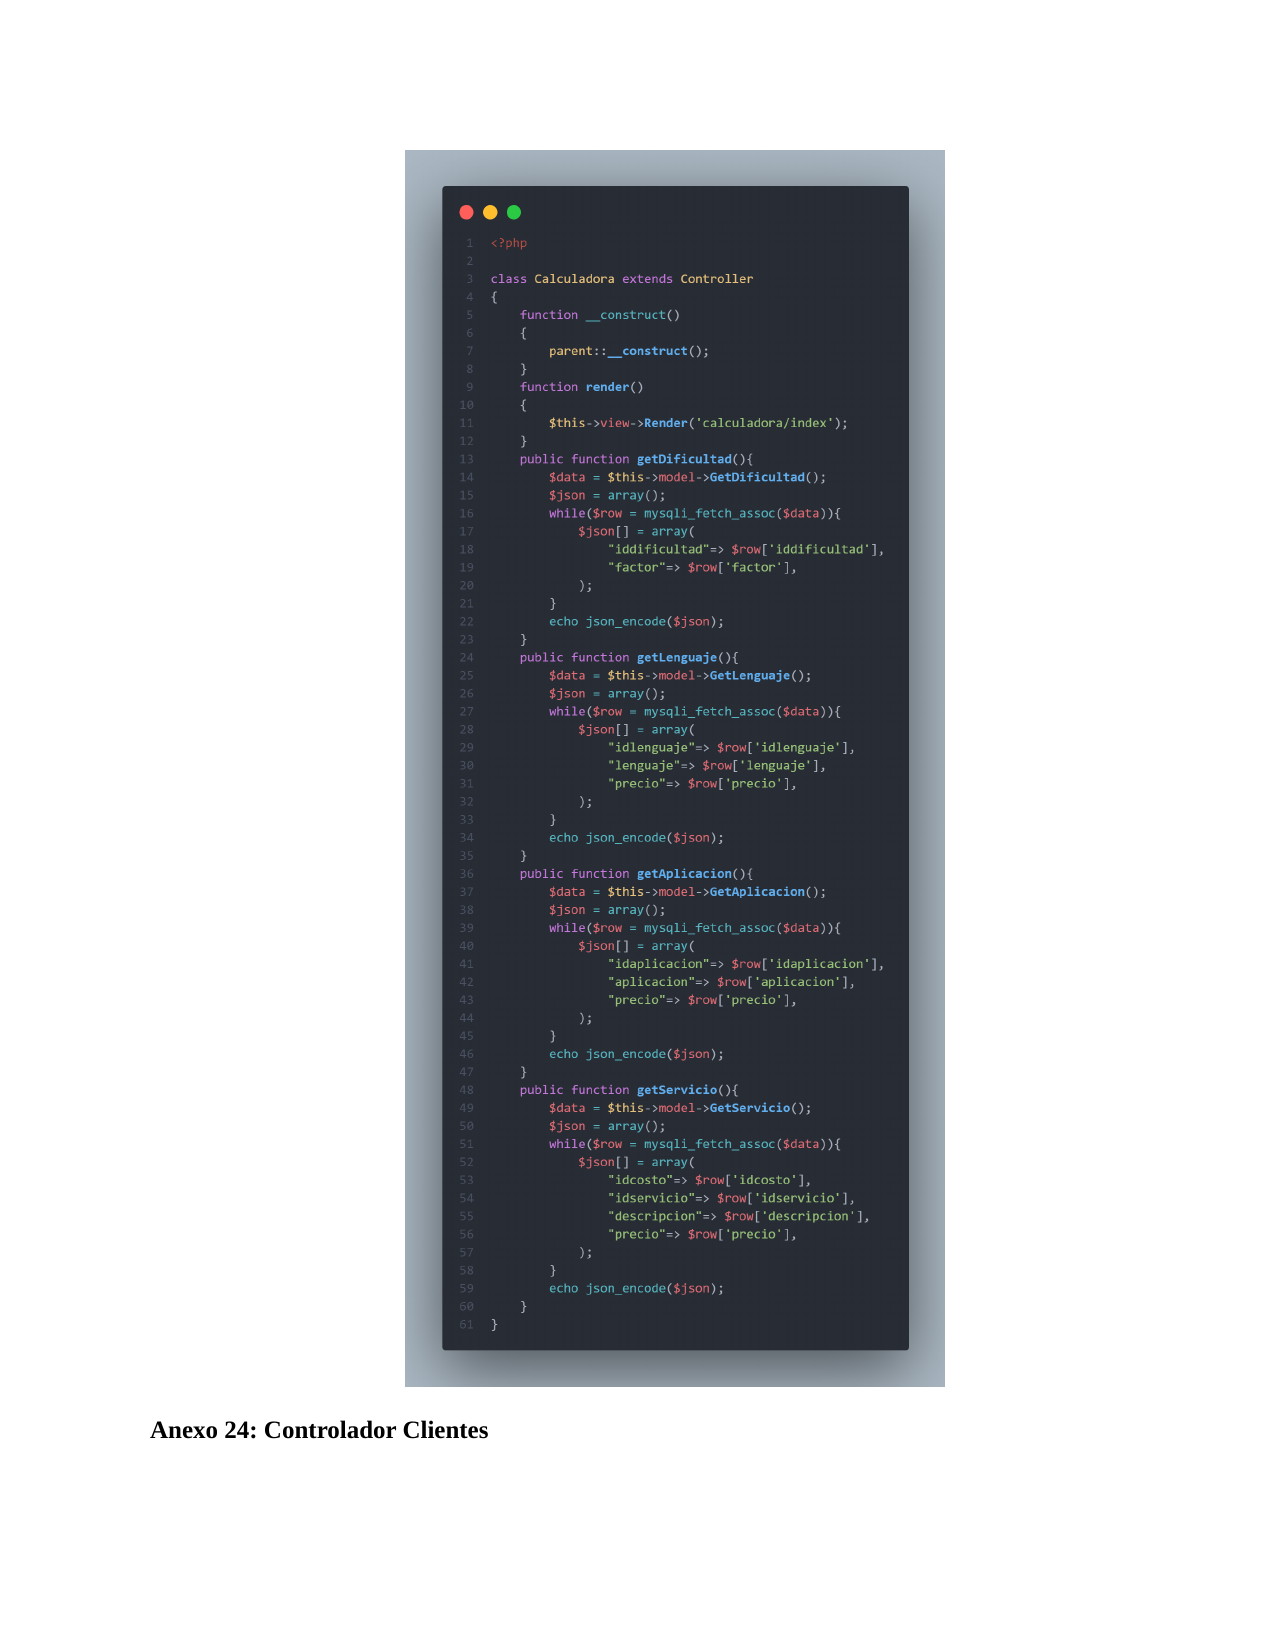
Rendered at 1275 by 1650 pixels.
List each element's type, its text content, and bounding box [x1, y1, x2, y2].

picture [405, 150, 945, 1387]
text Anexo 24: Controlador Clientes [150, 1415, 1125, 1444]
